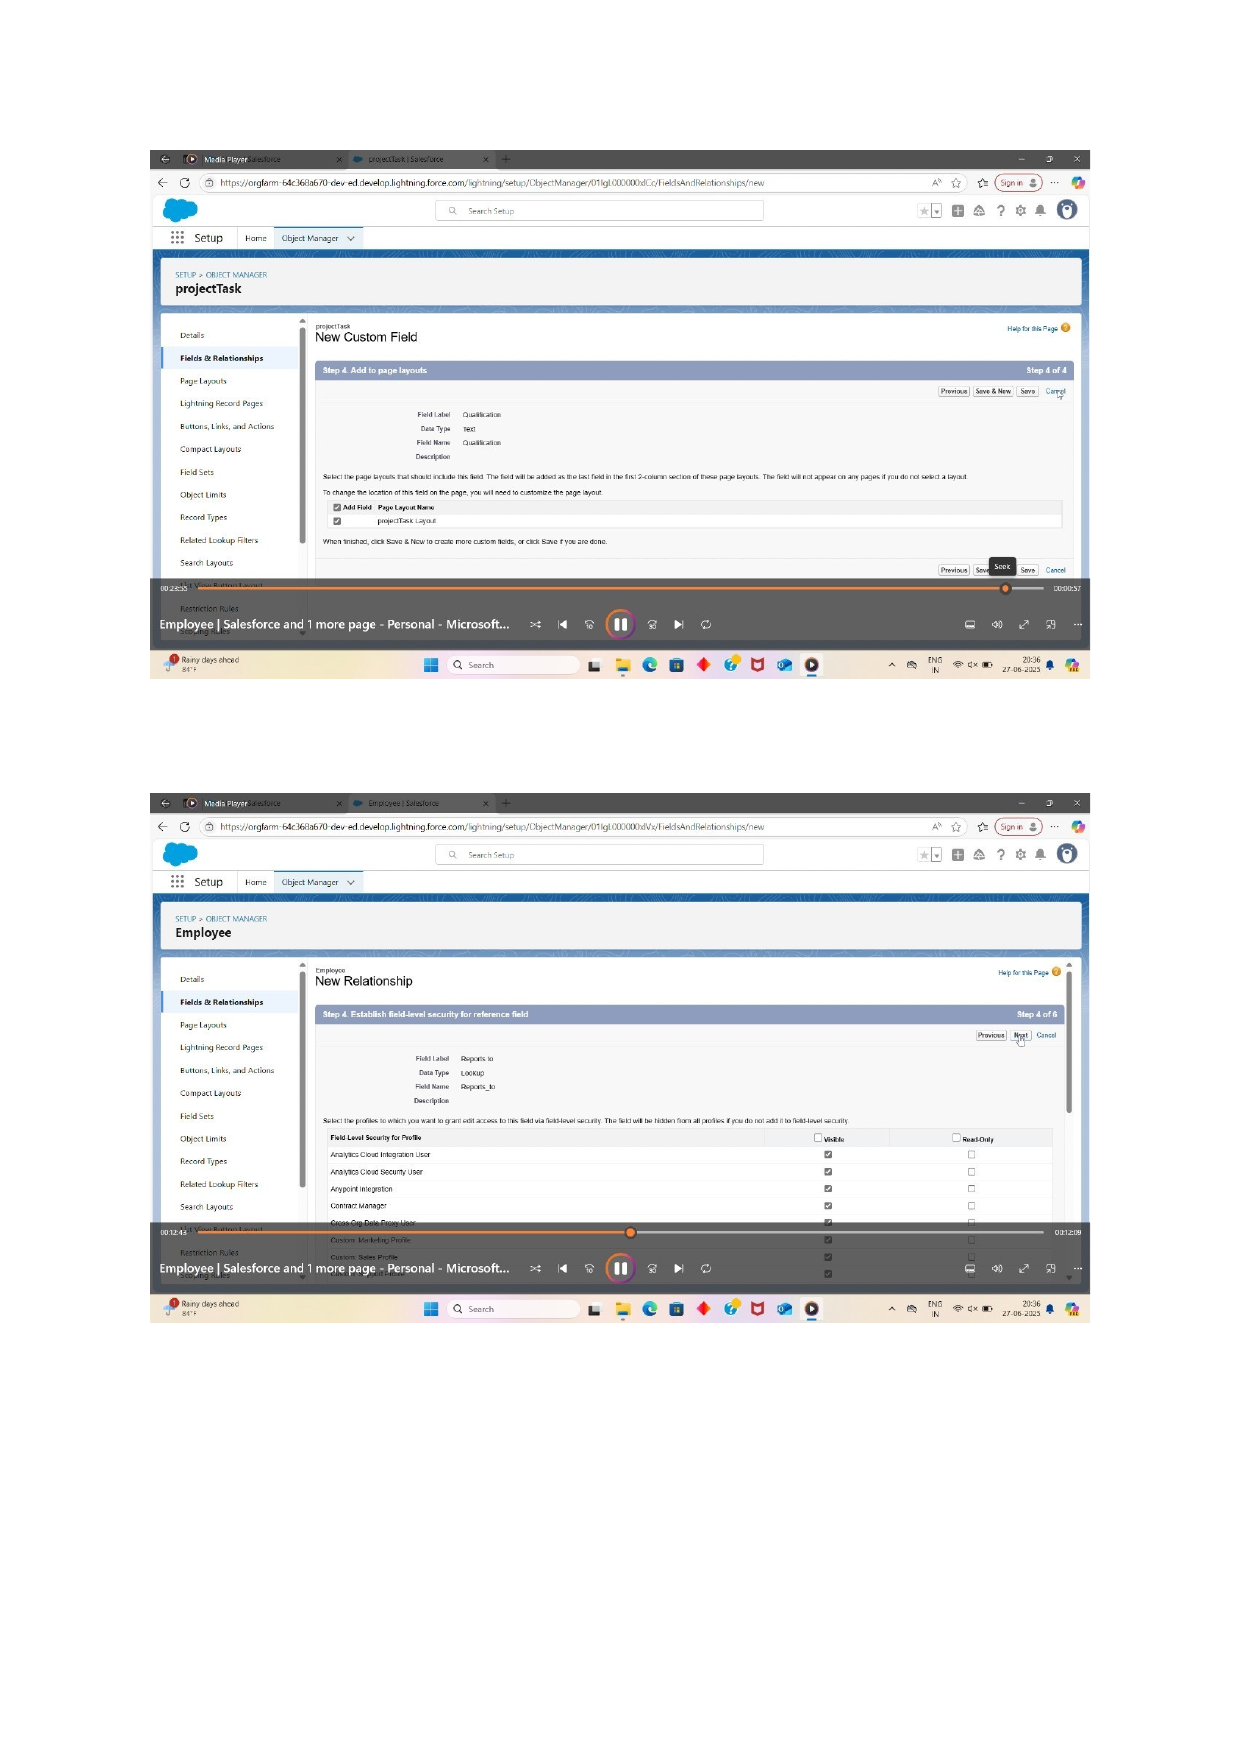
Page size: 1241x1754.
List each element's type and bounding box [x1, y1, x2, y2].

picture [150, 793, 1091, 1323]
picture [150, 150, 1091, 679]
